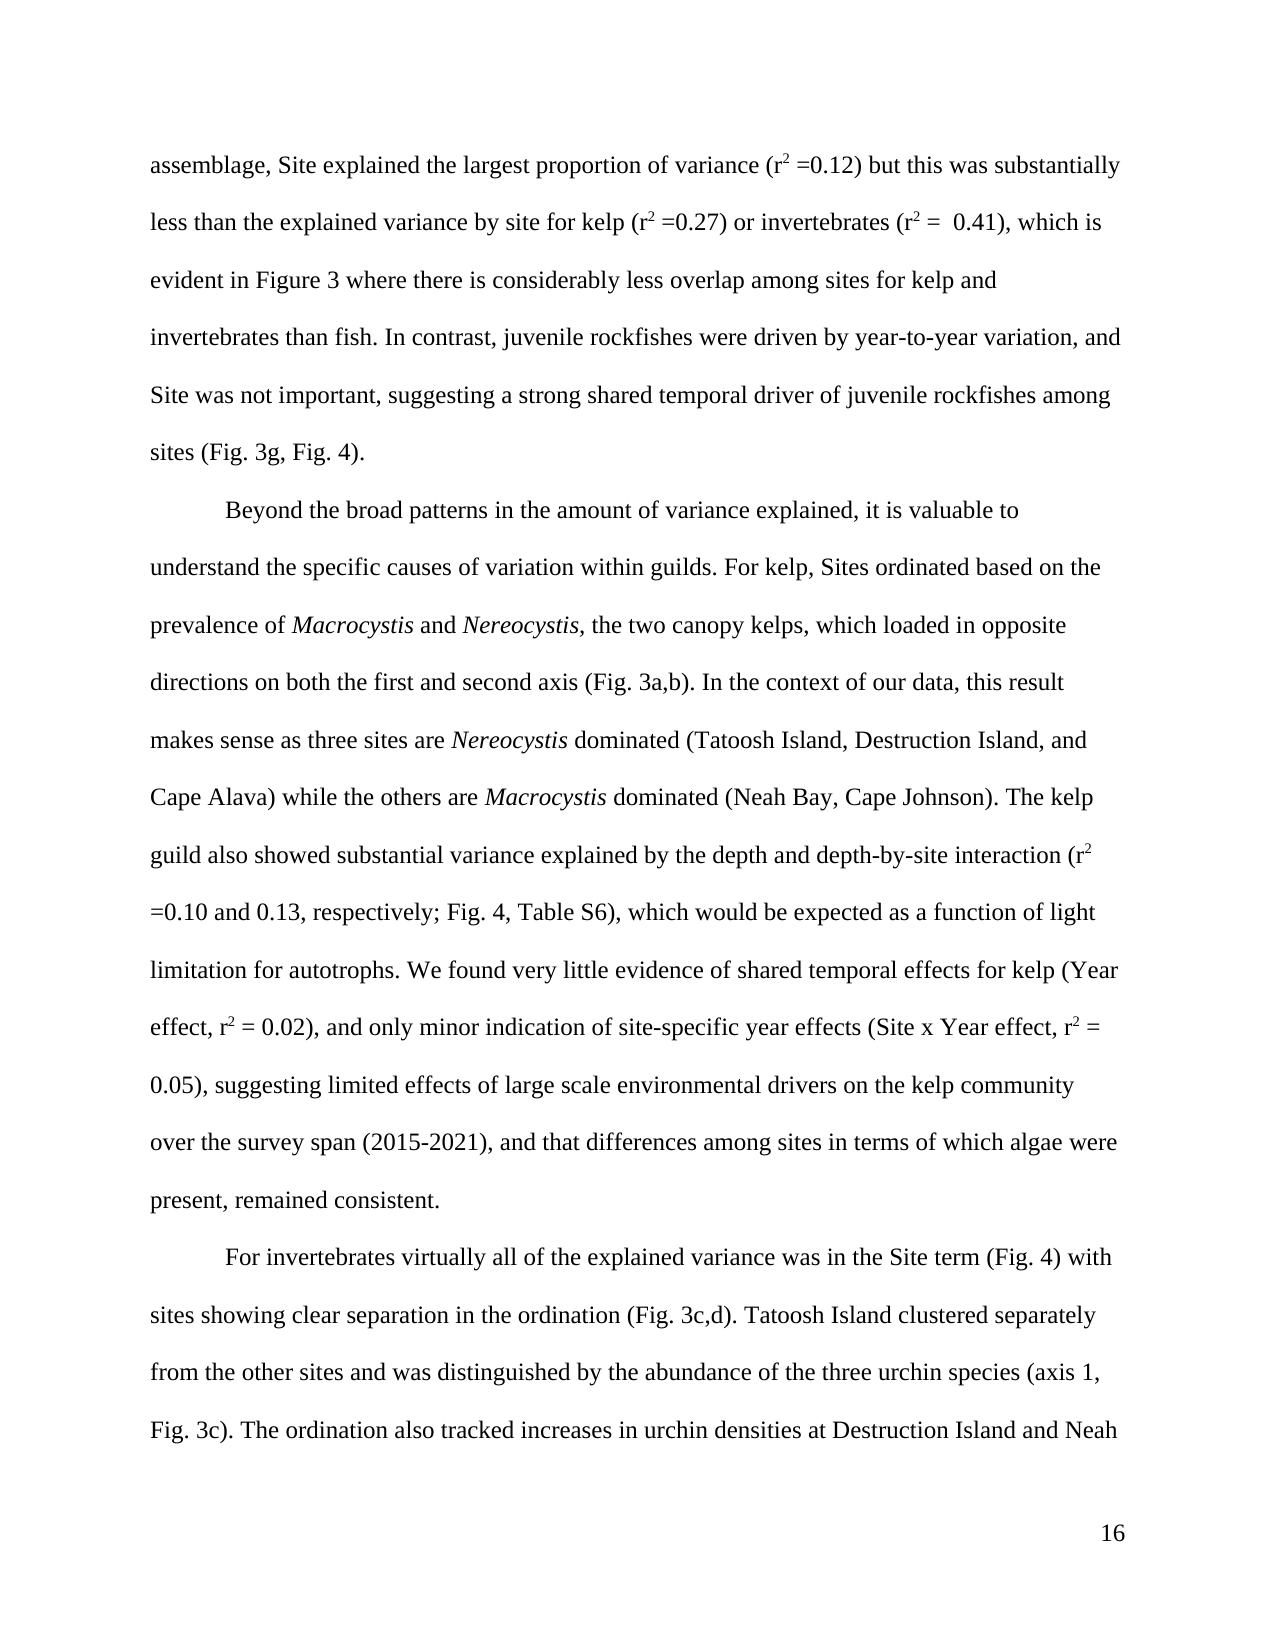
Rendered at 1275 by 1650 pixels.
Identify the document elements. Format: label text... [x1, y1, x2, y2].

text Beyond the broad patterns in the amount of variance explained, it is valuable to understand the specific causes of variation within guilds. For kelp, Sites ordinated based on the prevalence of Macrocystis and Nereocystis, the two canopy kelps, which loaded in opposite directions on both the first and second axis (Fig. 3a,b). In the context of our data, this result makes sense as three sites are Nereocystis dominated (Tatoosh Island, Destruction Island, and Cape Alava) while the others are Macrocystis dominated (Neah Bay, Cape Johnson). The kelp guild also showed substantial variance explained by the depth and depth-by-site interaction (r2 =0.10 and 0.13, respectively; Fig. 4, Table S6), which would be expected as a function of light limitation for autotrophs. We found very little evidence of shared temporal effects for kelp (Year effect, r2 = 0.02), and only minor indication of site-specific year effects (Site x Year effect, r2 = 0.05), suggesting limited effects of large scale environmental drivers on the kelp community over the survey span (2015-2021), and that differences among sites in terms of which algae were present, remained consistent. [150, 495, 1125, 1214]
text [150, 1242, 1125, 1444]
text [150, 150, 1125, 466]
